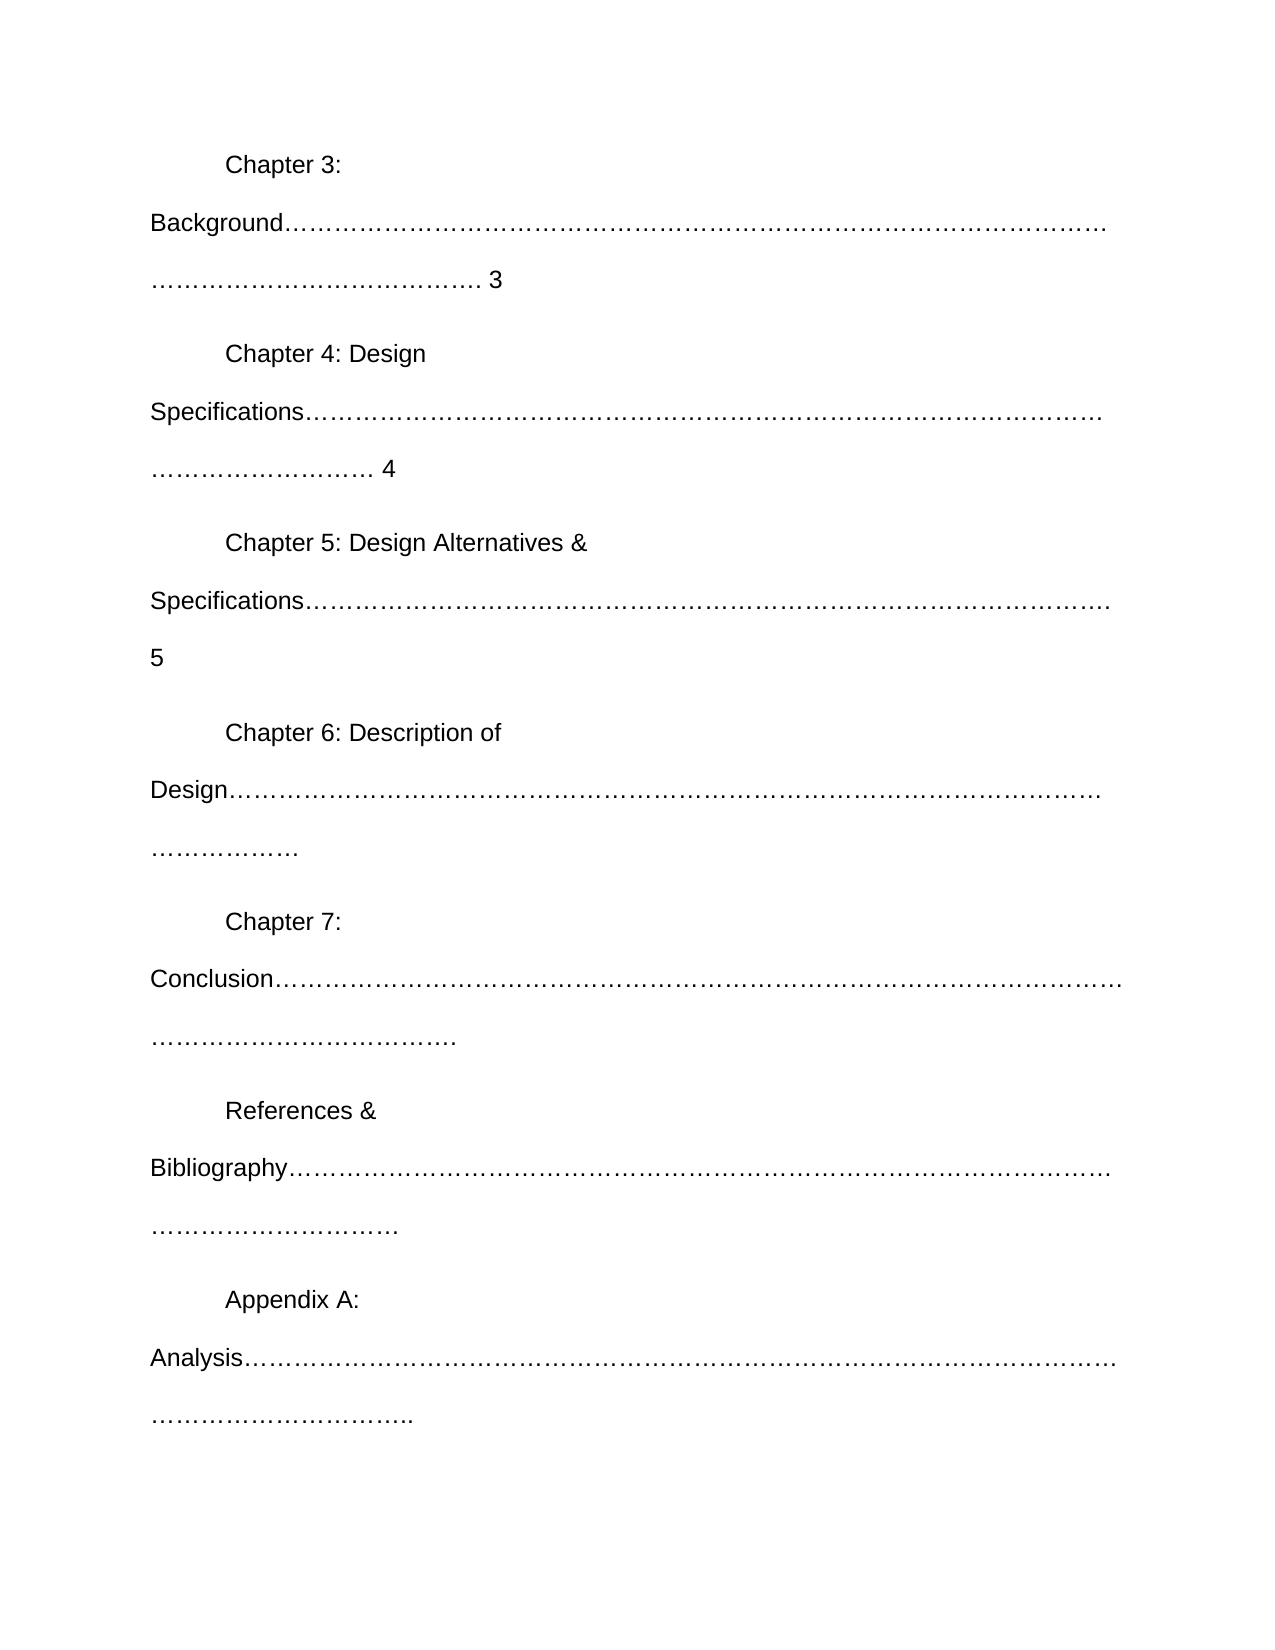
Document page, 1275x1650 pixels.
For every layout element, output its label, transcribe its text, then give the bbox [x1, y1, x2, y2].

text Chapter 5: Design Alternatives & Specifications……………………………………………………………………………………. 5 [150, 528, 1125, 672]
text Appendix A: Analysis……………………………………………………………………………………………………………………….. [150, 1285, 1125, 1429]
text Chapter 3: Background…………………………………………………………………………………………………………………………. 3 [150, 150, 1125, 294]
text Chapter 7: Conclusion…………………………………………………………………………………………………………………………. [150, 907, 1125, 1050]
text References & Bibliography………………………………………………………………………………………………………………… [150, 1096, 1125, 1239]
text Chapter 6: Description of Design…………………………………………………………………………………………………………… [150, 717, 1125, 861]
text Chapter 4: Design Specifications…………………………………………………………………………………………………………… 4 [150, 339, 1125, 483]
